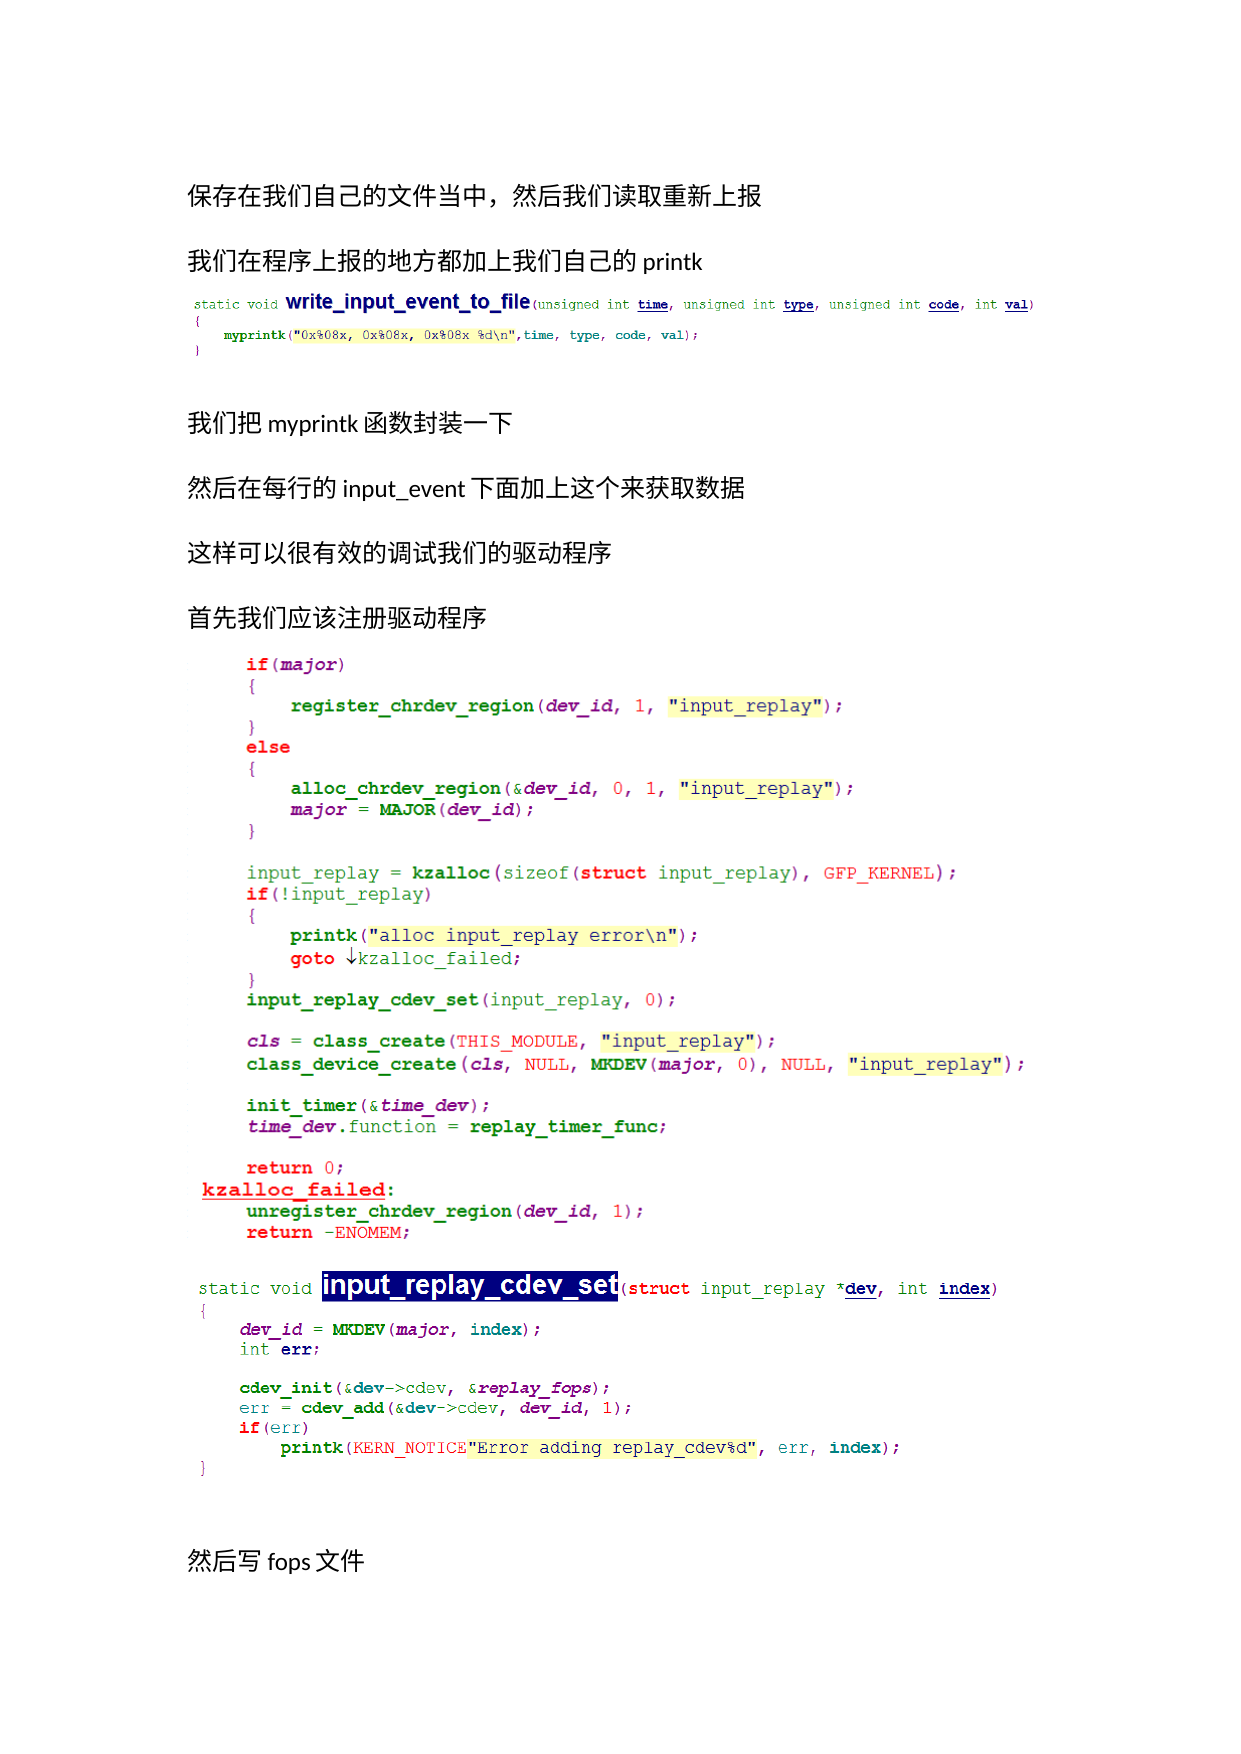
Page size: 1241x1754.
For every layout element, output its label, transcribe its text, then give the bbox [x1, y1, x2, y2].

text 我们把myprintk函数封装一下 [187, 389, 1053, 454]
text 我们在程序上报的地方都加上我们自己的printk [187, 227, 1053, 292]
picture [187, 292, 1053, 361]
text 首先我们应该注册驱动程序 [187, 584, 1053, 649]
picture [187, 649, 1053, 1249]
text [187, 162, 1053, 227]
text 这样可以很有效的调试我们的驱动程序 [187, 519, 1053, 584]
picture [187, 1267, 1053, 1495]
text 然后在每行的input_event下面加上这个来获取数据 [187, 454, 1053, 519]
text 然后写fops文件 [187, 1527, 1053, 1592]
